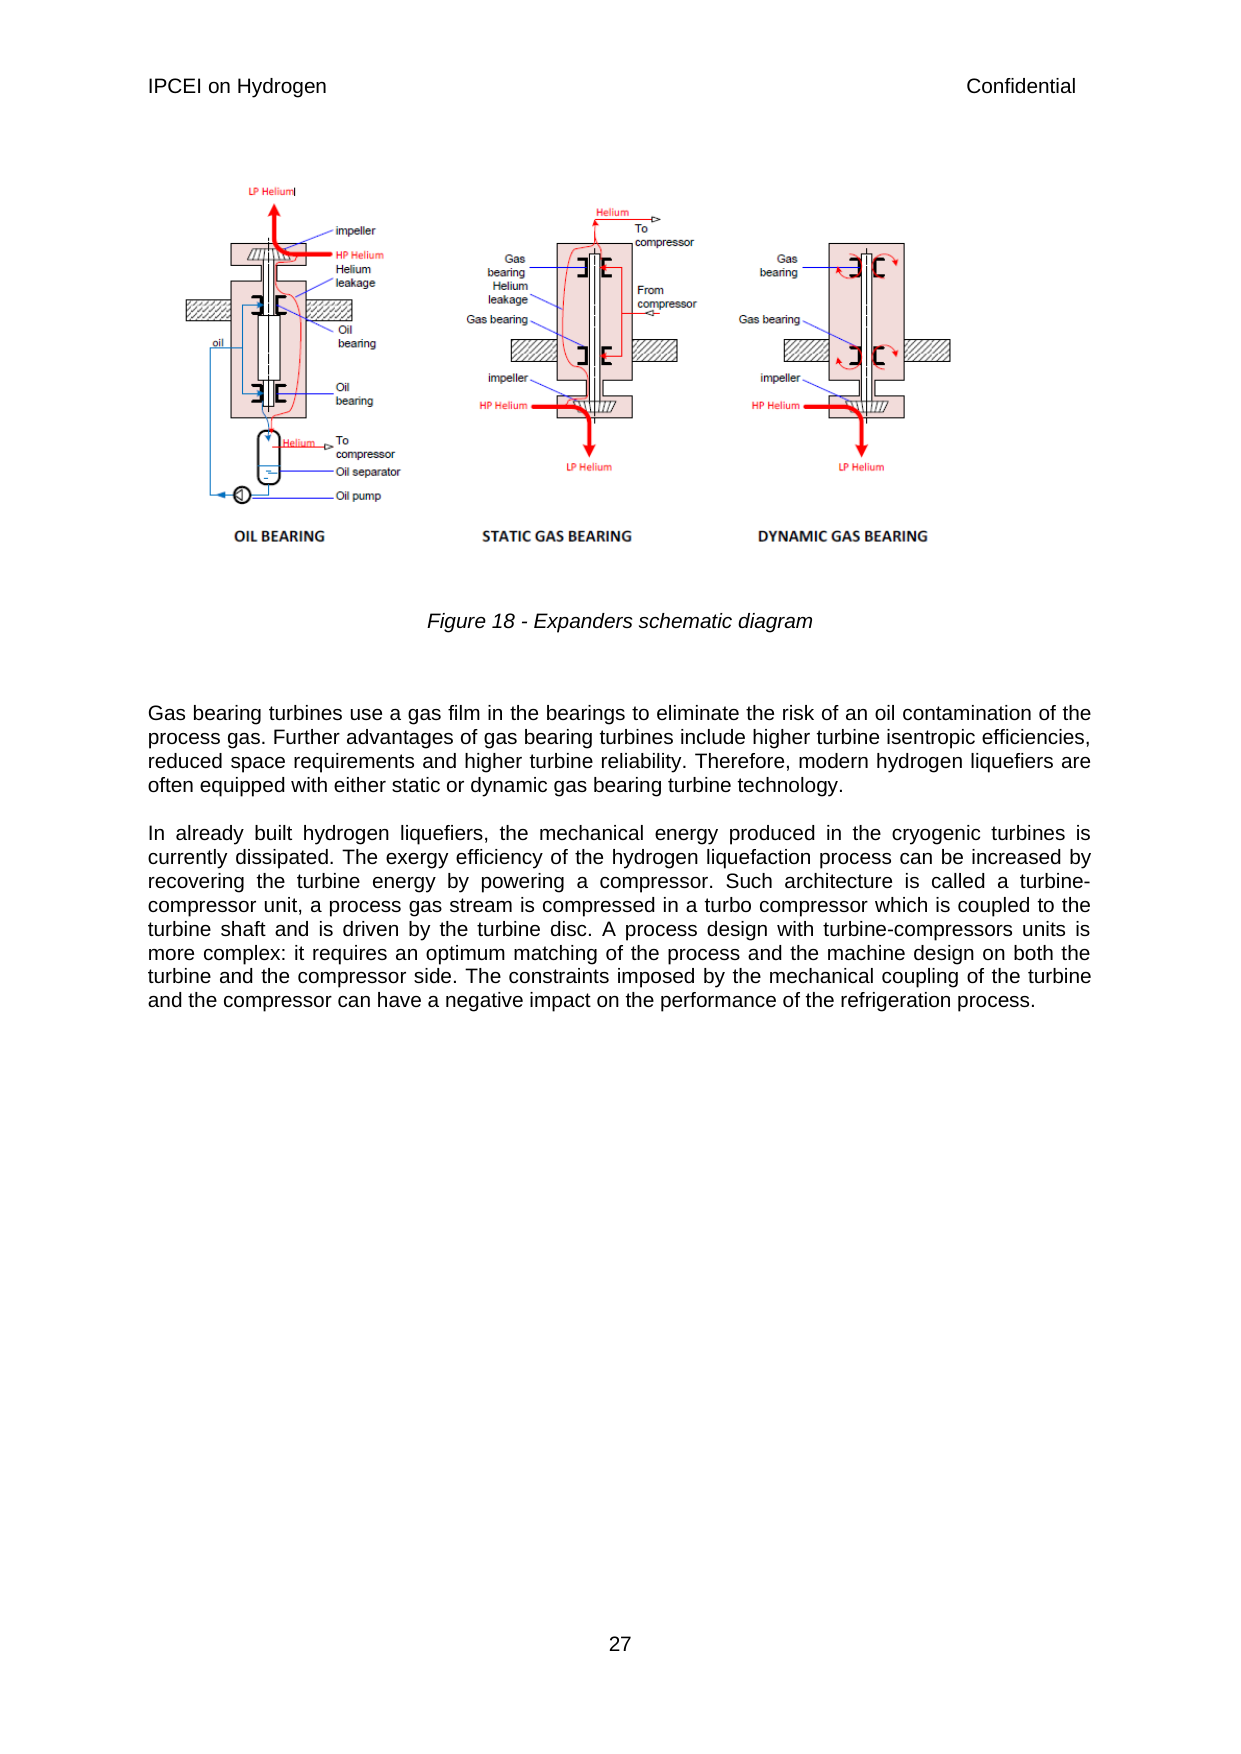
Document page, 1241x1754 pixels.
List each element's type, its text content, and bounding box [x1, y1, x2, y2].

text Figure 18 - Expanders schematic diagram [148, 609, 1093, 633]
text In already built hydrogen liquefiers, the mechanical energy produced in the cryogenic turbines is currently dissipated. The exergy efficiency of the hydrogen liquefaction process can be increased by recovering the turbine energy by powering a compressor. Such architecture is called a turbine-compressor unit, a process gas stream is compressed in a turbo compressor which is coupled to the turbine shaft and is driven by the turbine disc. A process design with turbine-compressors units is more complex: it requires an optimum matching of the process and the machine design on both the turbine and the compressor side. The constraints imposed by the mechanical coupling of the turbine and the compressor can have a negative impact on the performance of the refrigeration process. [148, 821, 1093, 1012]
text Gas bearing turbines use a gas film in the bearings to eliminate the risk of an oil contamination of the process gas. Further advantages of gas bearing turbines include higher turbine isentropic efficiencies, reduced space requirements and higher turbine reliability. Therefore, modern hydrogen liquefiers are often equipped with either static or dynamic gas bearing turbine technology. [148, 701, 1093, 797]
picture [167, 172, 963, 552]
